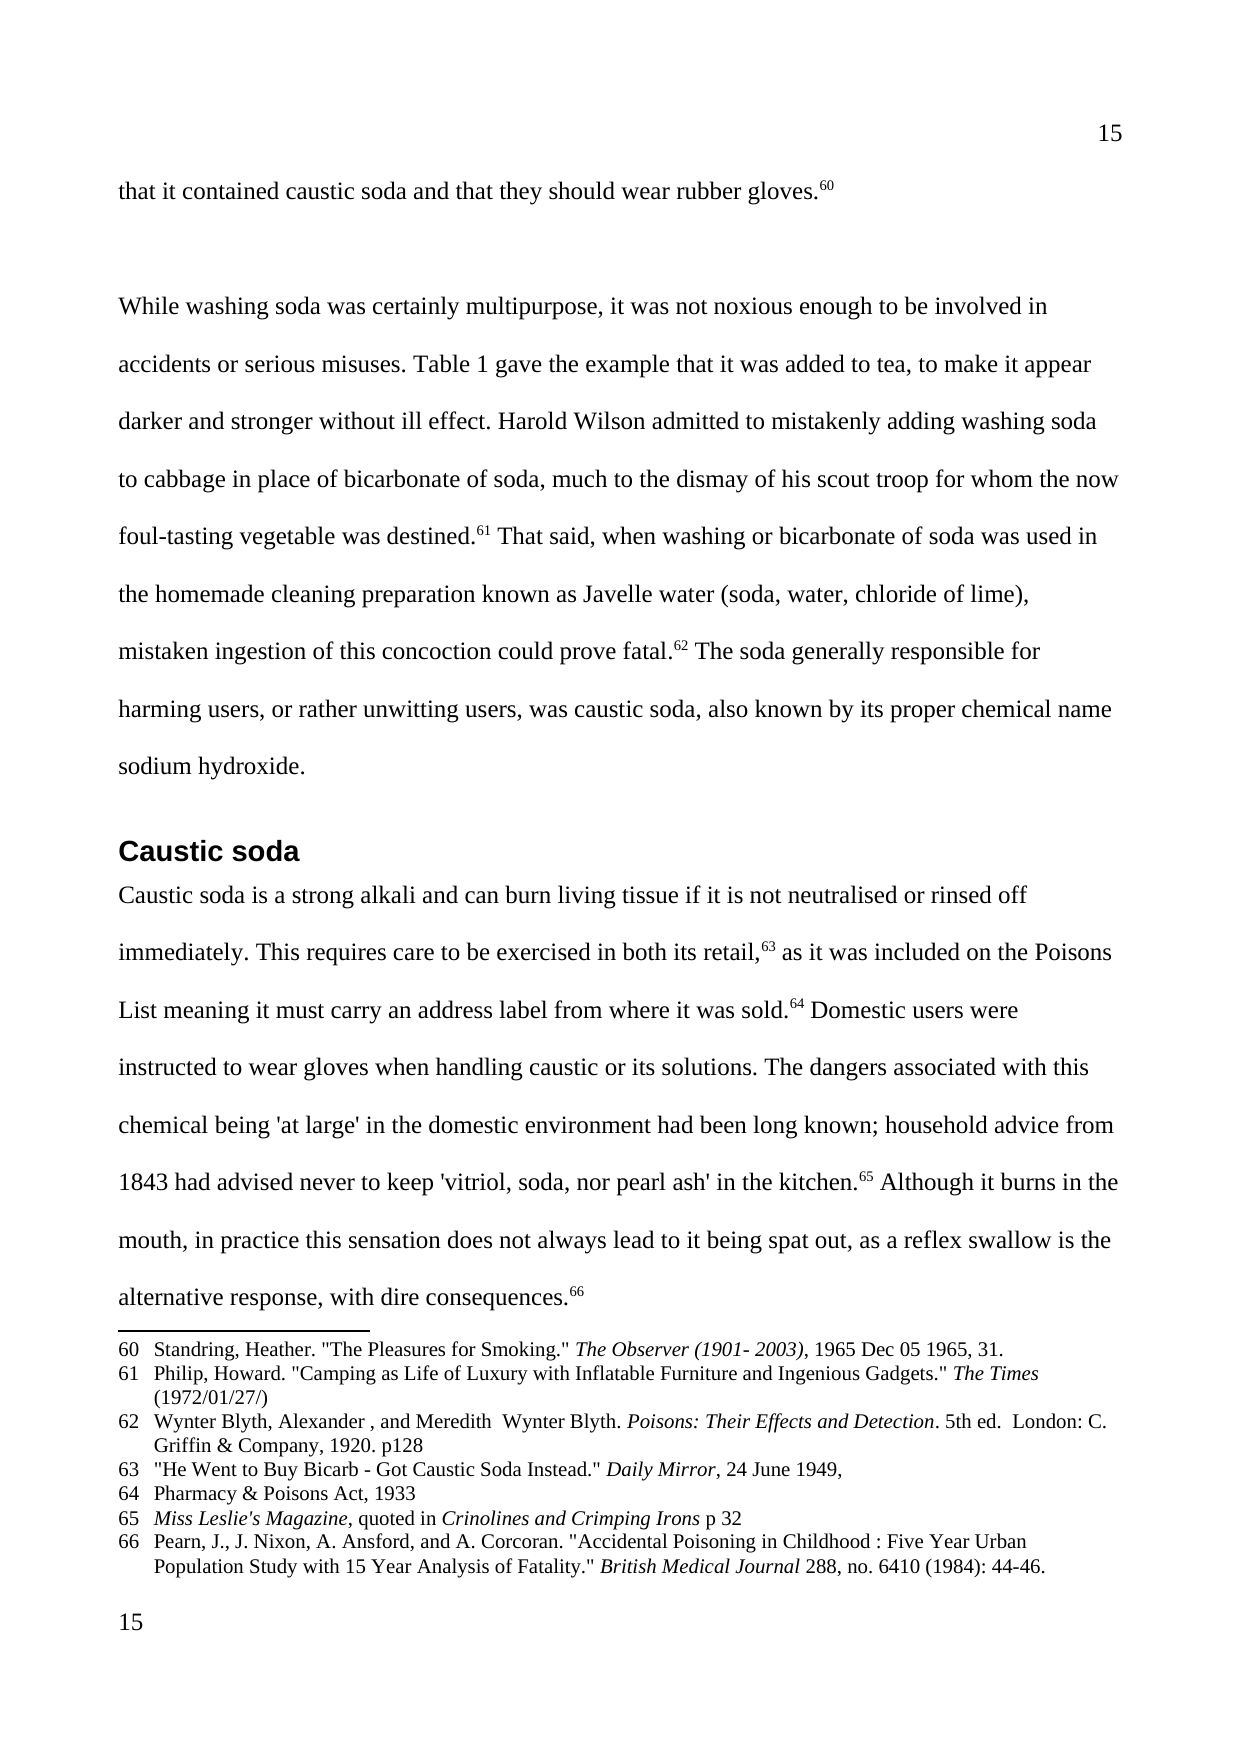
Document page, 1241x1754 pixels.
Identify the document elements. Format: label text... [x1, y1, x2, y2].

subtitle Caustic soda [118, 834, 1122, 867]
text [118, 176, 1122, 205]
text While washing soda was certainly multipurpose, it was not noxious enough to be involved in accidents or serious misuses. Table 1 gave the example that it was added to tea, to make it appear darker and stronger without ill effect. Harold Wilson admitted to mistakenly adding washing soda to cabbage in place of bicarbonate of soda, much to the dismay of his scout troop for whom the now foul-tasting vegetable was destined. That said, when washing or bicarbonate of soda was used in the homemade cleaning preparation known as Javelle water (soda, water, chloride of lime), mistaken ingestion of this concoction could prove fatal. The soda generally responsible for harming users, or rather unwitting users, was caustic soda, also known by its proper chemical name sodium hydroxide. [118, 291, 1122, 780]
text Caustic soda is a strong alkali and can burn living tissue if it is not neutralised or rinsed off immediately. This requires care to be exercised in both its retail, as it was included on the Poisons List meaning it must carry an address label from where it was sold. Domestic users were instructed to wear gloves when handling caustic or its solutions. The dangers associated with this chemical being 'at large' in the domestic environment had been long known; household advice from 1843 had advised never to keep 'vitriol, soda, nor pearl ash' in the kitchen. Although it burns in the mouth, in practice this sensation does not always lead to it being spat out, as a reflex swallow is the alternative response, with dire consequences. [118, 880, 1122, 1311]
